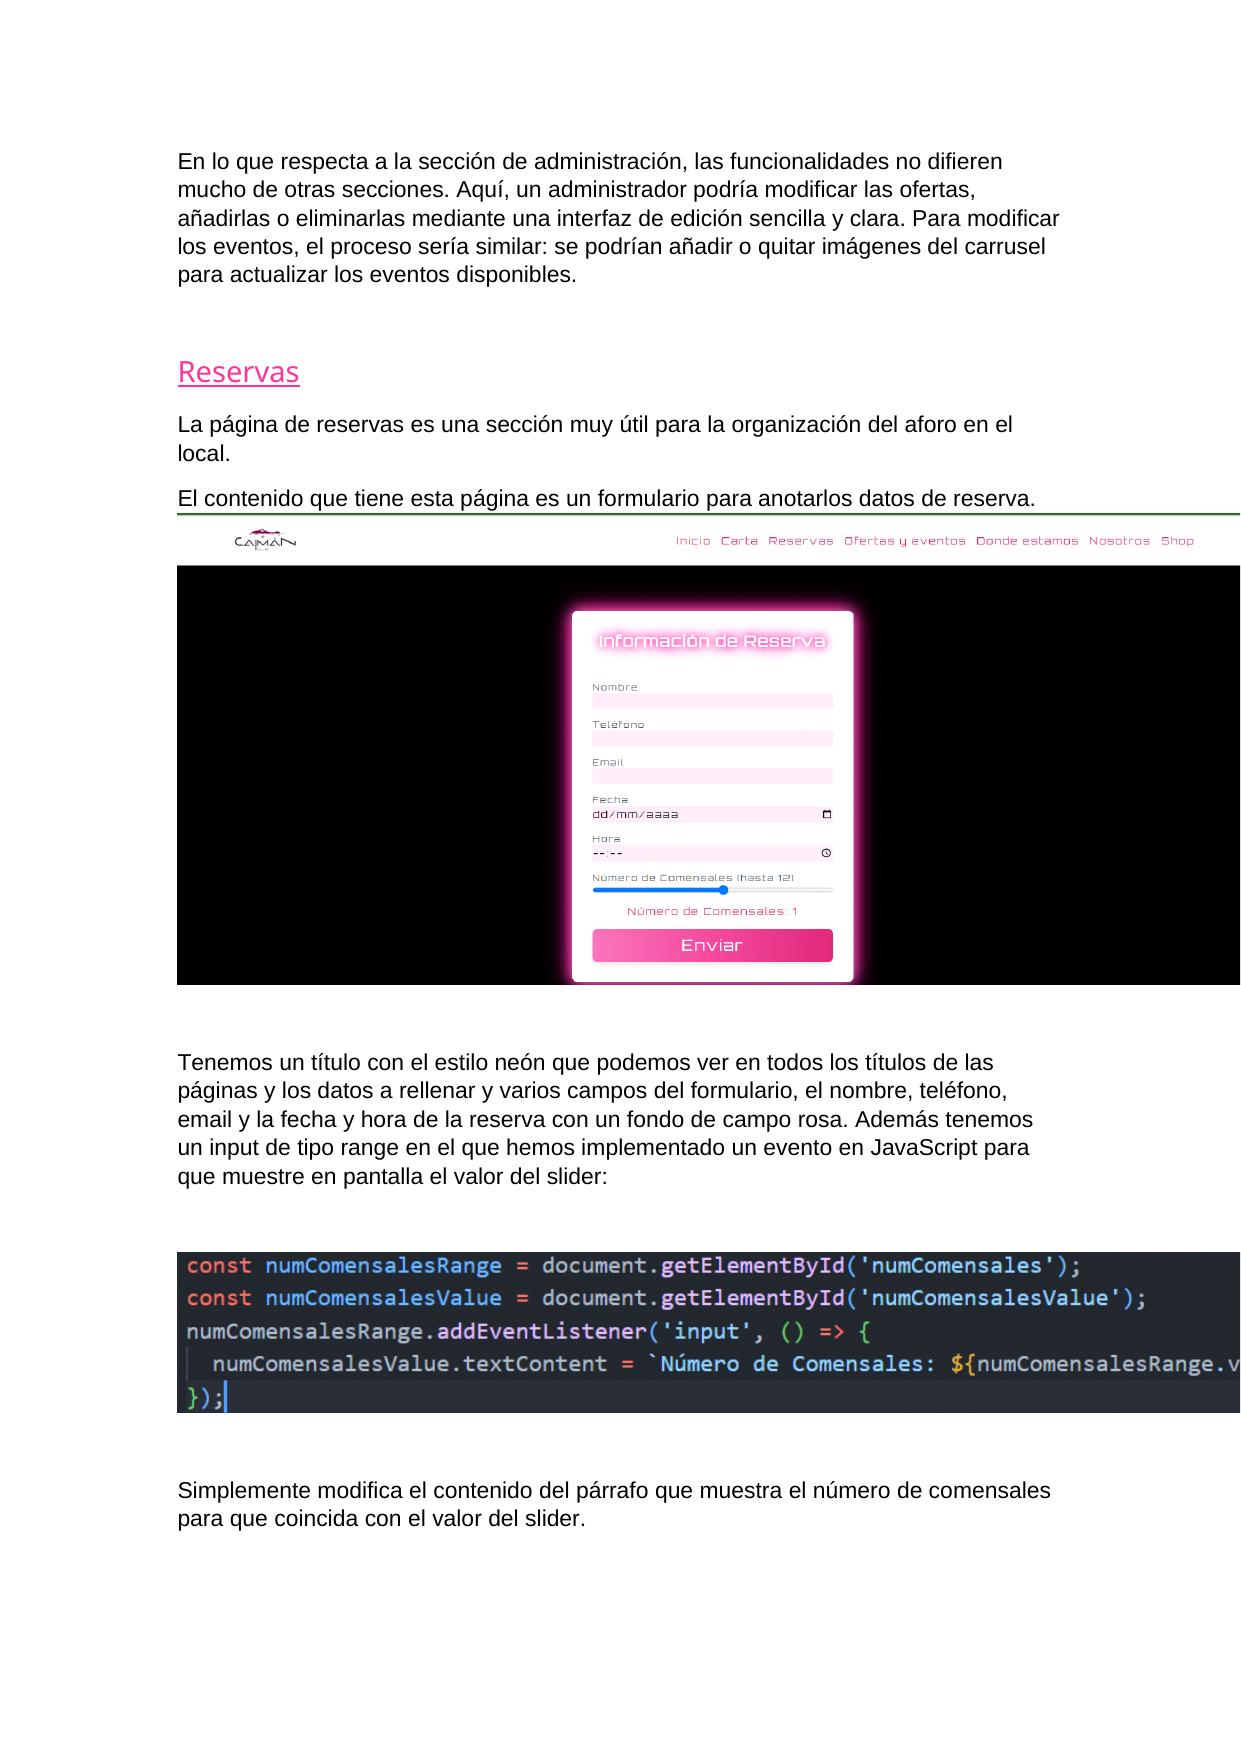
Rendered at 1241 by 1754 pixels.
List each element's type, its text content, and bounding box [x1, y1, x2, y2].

text El contenido que tiene esta página es un formulario para anotarlos datos de reserva. [177, 484, 1063, 513]
picture [177, 1252, 1241, 1413]
text Reservas [177, 352, 1063, 391]
text La página de reservas es una sección muy útil para la organización del aforo en el local. [177, 411, 1063, 466]
text Tenemos un título con el estilo neón que podemos ver en todos los títulos de las páginas y los datos a rellenar y varios campos del formulario, el nombre, teléfono, email y la fecha y hora de la reserva con un fondo de campo rosa. Además tenemos un input de tipo range en el que hemos implementado un evento en JavaScript para que muestre en pantalla el valor del slider: [177, 1049, 1063, 1189]
text En lo que respecta a la sección de administración, las funcionalidades no difieren mucho de otras secciones. Aquí, un administrador podría modificar las ofertas, añadirlas o eliminarlas mediante una interfaz de edición sencilla y clara. Para modificar los eventos, el proceso sería similar: se podrían añadir o quitar imágenes del carrusel para actualizar los eventos disponibles. [177, 148, 1063, 288]
text Simplemente modifica el contenido del párrafo que muestra el número de comensales para que coincida con el valor del slider. [177, 1477, 1063, 1532]
picture [177, 513, 1241, 985]
